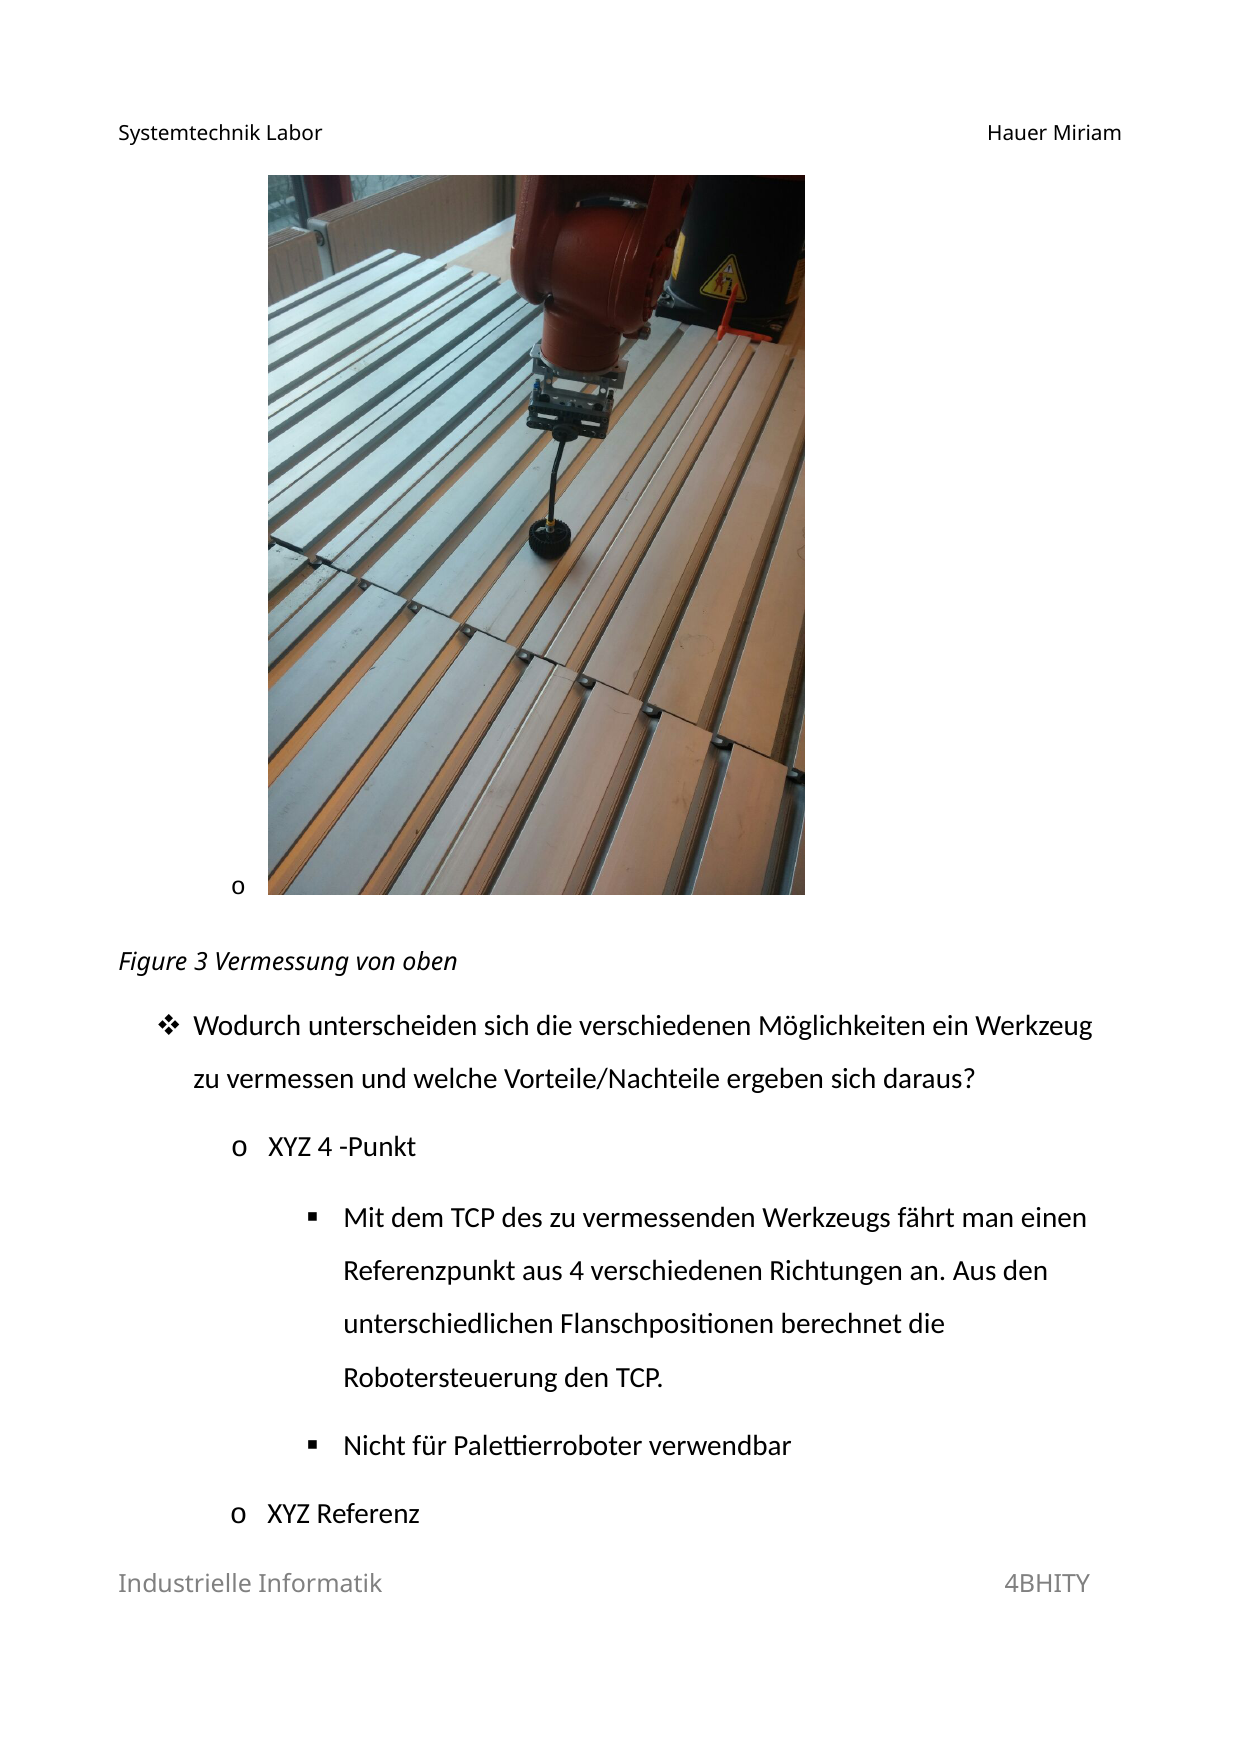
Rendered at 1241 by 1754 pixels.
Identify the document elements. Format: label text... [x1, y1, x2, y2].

picture [268, 175, 805, 895]
list Nicht für Palettierroboter verwendbar [306, 1427, 1122, 1463]
list Mit dem TCP des zu vermessenden Werkzeugs fährt man einen Referenzpunkt aus 4 verschiedenen Richtungen an. Aus den unterschiedlichen Flanschpositionen berechnet die Robotersteuerung den TCP. [306, 1199, 1122, 1395]
list Wodurch unterscheiden sich die verschiedenen Möglichkeiten ein Werkzeug zu vermessen und welche Vorteile/Nachteile ergeben sich daraus? [156, 1007, 1122, 1096]
text Figure 3 Vermessung von oben [118, 943, 1122, 978]
list XYZ Referenz [229, 1495, 1122, 1532]
list XYZ 4 -Punkt [231, 1128, 1122, 1166]
